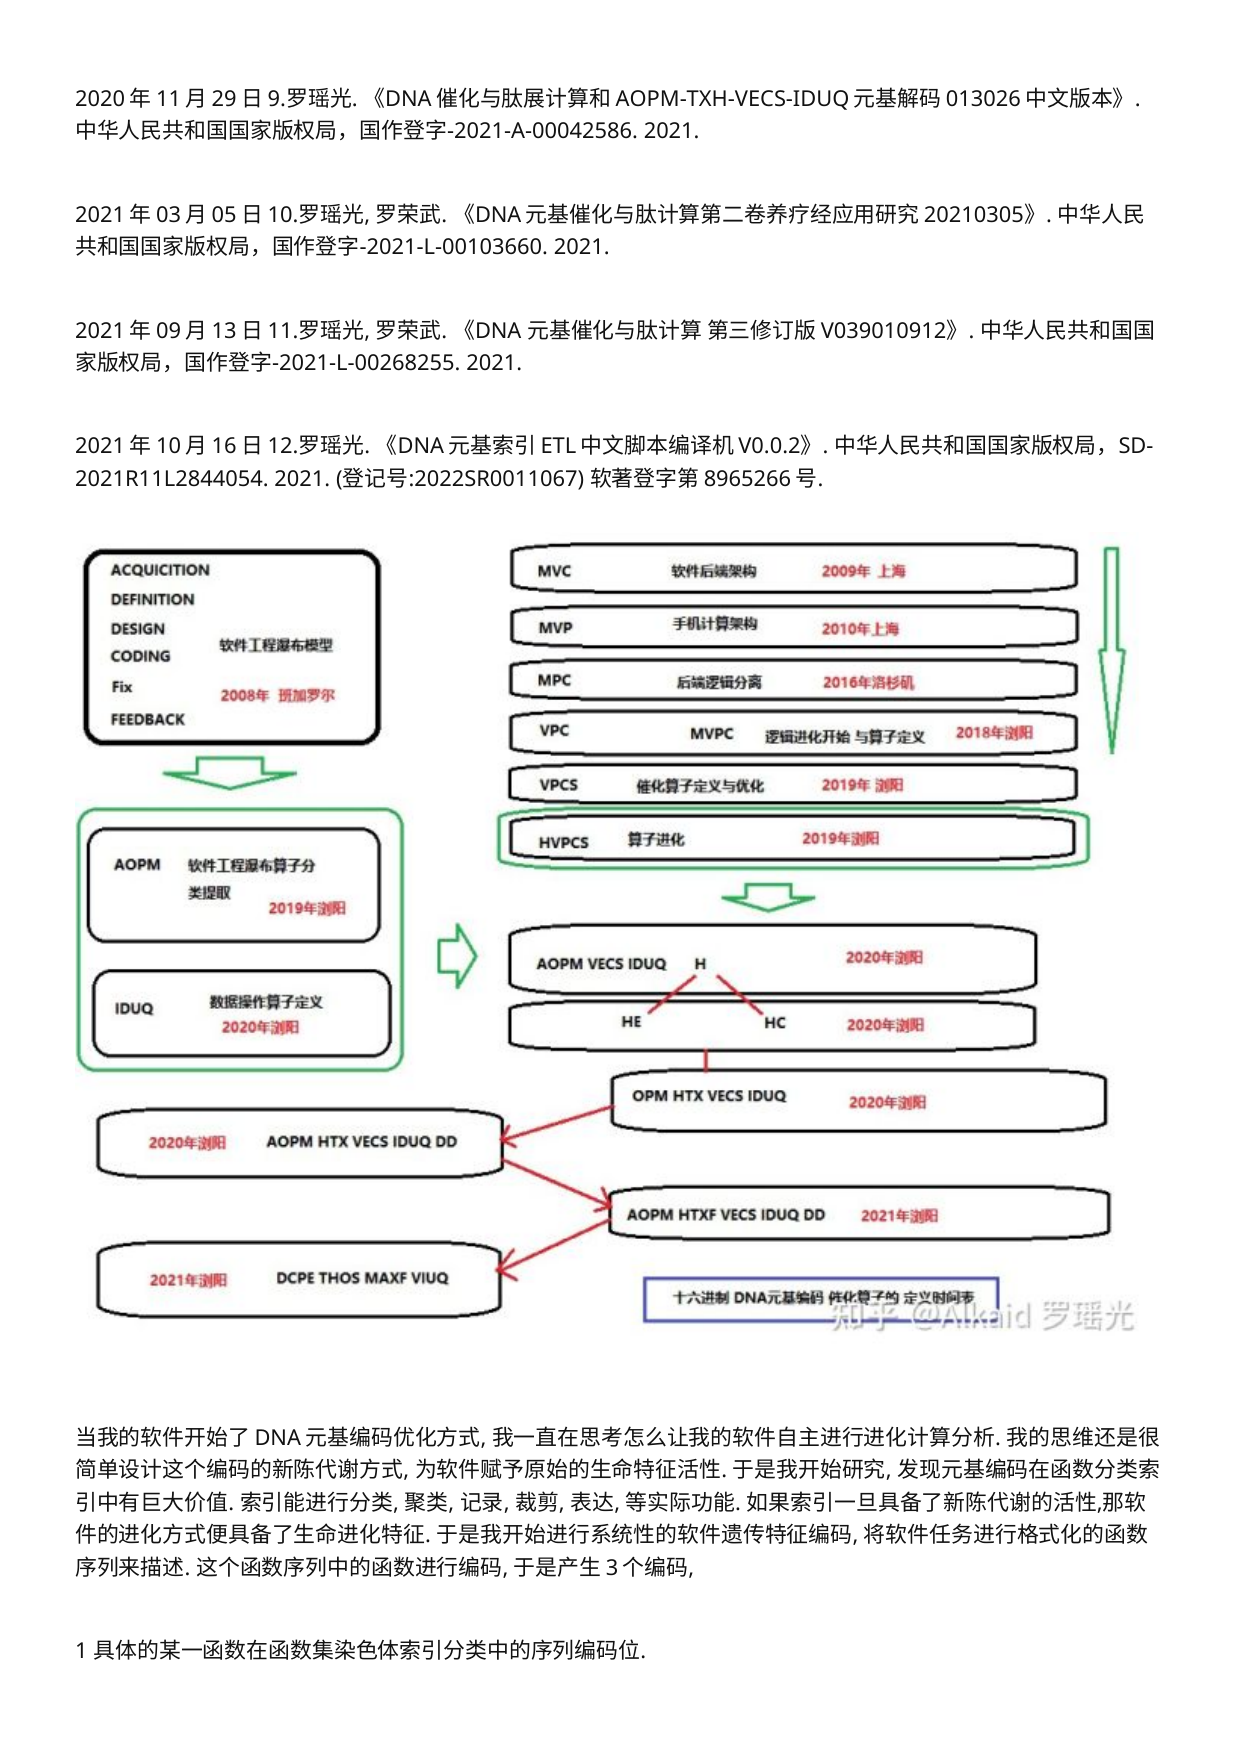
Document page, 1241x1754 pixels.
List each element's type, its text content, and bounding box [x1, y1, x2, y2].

text 2021年03月05日 10.罗瑶光, 罗荣武. 《DNA元基催化与肽计算第二卷养疗经应用研究20210305》. 中华人民共和国国家版权局，国作登字-2021-L-00103660. 2021. [75, 197, 1165, 262]
text 2021年09月13日 11.罗瑶光, 罗荣武. 《DNA 元基催化与肽计算 第三修订版V039010912》. 中华人民共和国国家版权局，国作登字-2021-L-00268255. 2021. [75, 312, 1165, 377]
text 2020年11月29日 9.罗瑶光. 《DNA催化与肽展计算和AOPM-TXH-VECS-IDUQ元基解码013026中文版本》. 中华人民共和国国家版权局，国作登字-2021-A-00042586. 2021. [75, 81, 1165, 146]
picture [75, 532, 1163, 1360]
text 当我的软件开始了DNA元基编码优化方式, 我一直在思考怎么让我的软件自主进行进化计算分析. 我的思维还是很简单设计这个编码的新陈代谢方式, 为软件赋予原始的生命特征活性. 于是我开始研究, 发现元基编码在函数分类索引中有巨大价值. 索引能进行分类, 聚类, 记录, 裁剪, 表达, 等实际功能. 如果索引一旦具备了新陈代谢的活性,那软件的进化方式便具备了生命进化特征. 于是我开始进行系统性的软件遗传特征编码, 将软件任务进行格式化的函数序列来描述. 这个函数序列中的函数进行编码, 于是产生3个编码, [75, 1420, 1165, 1582]
text 1 具体的某一函数在函数集染色体索引分类中的序列编码位. [75, 1633, 1165, 1666]
text 2021年10月16日 12.罗瑶光. 《DNA元基索引ETL中文脚本编译机V0.0.2》. 中华人民共和国国家版权局，SD-2021R11L2844054. 2021. (登记号:2022SR0011067) 软著登字第8965266号. [75, 428, 1165, 493]
